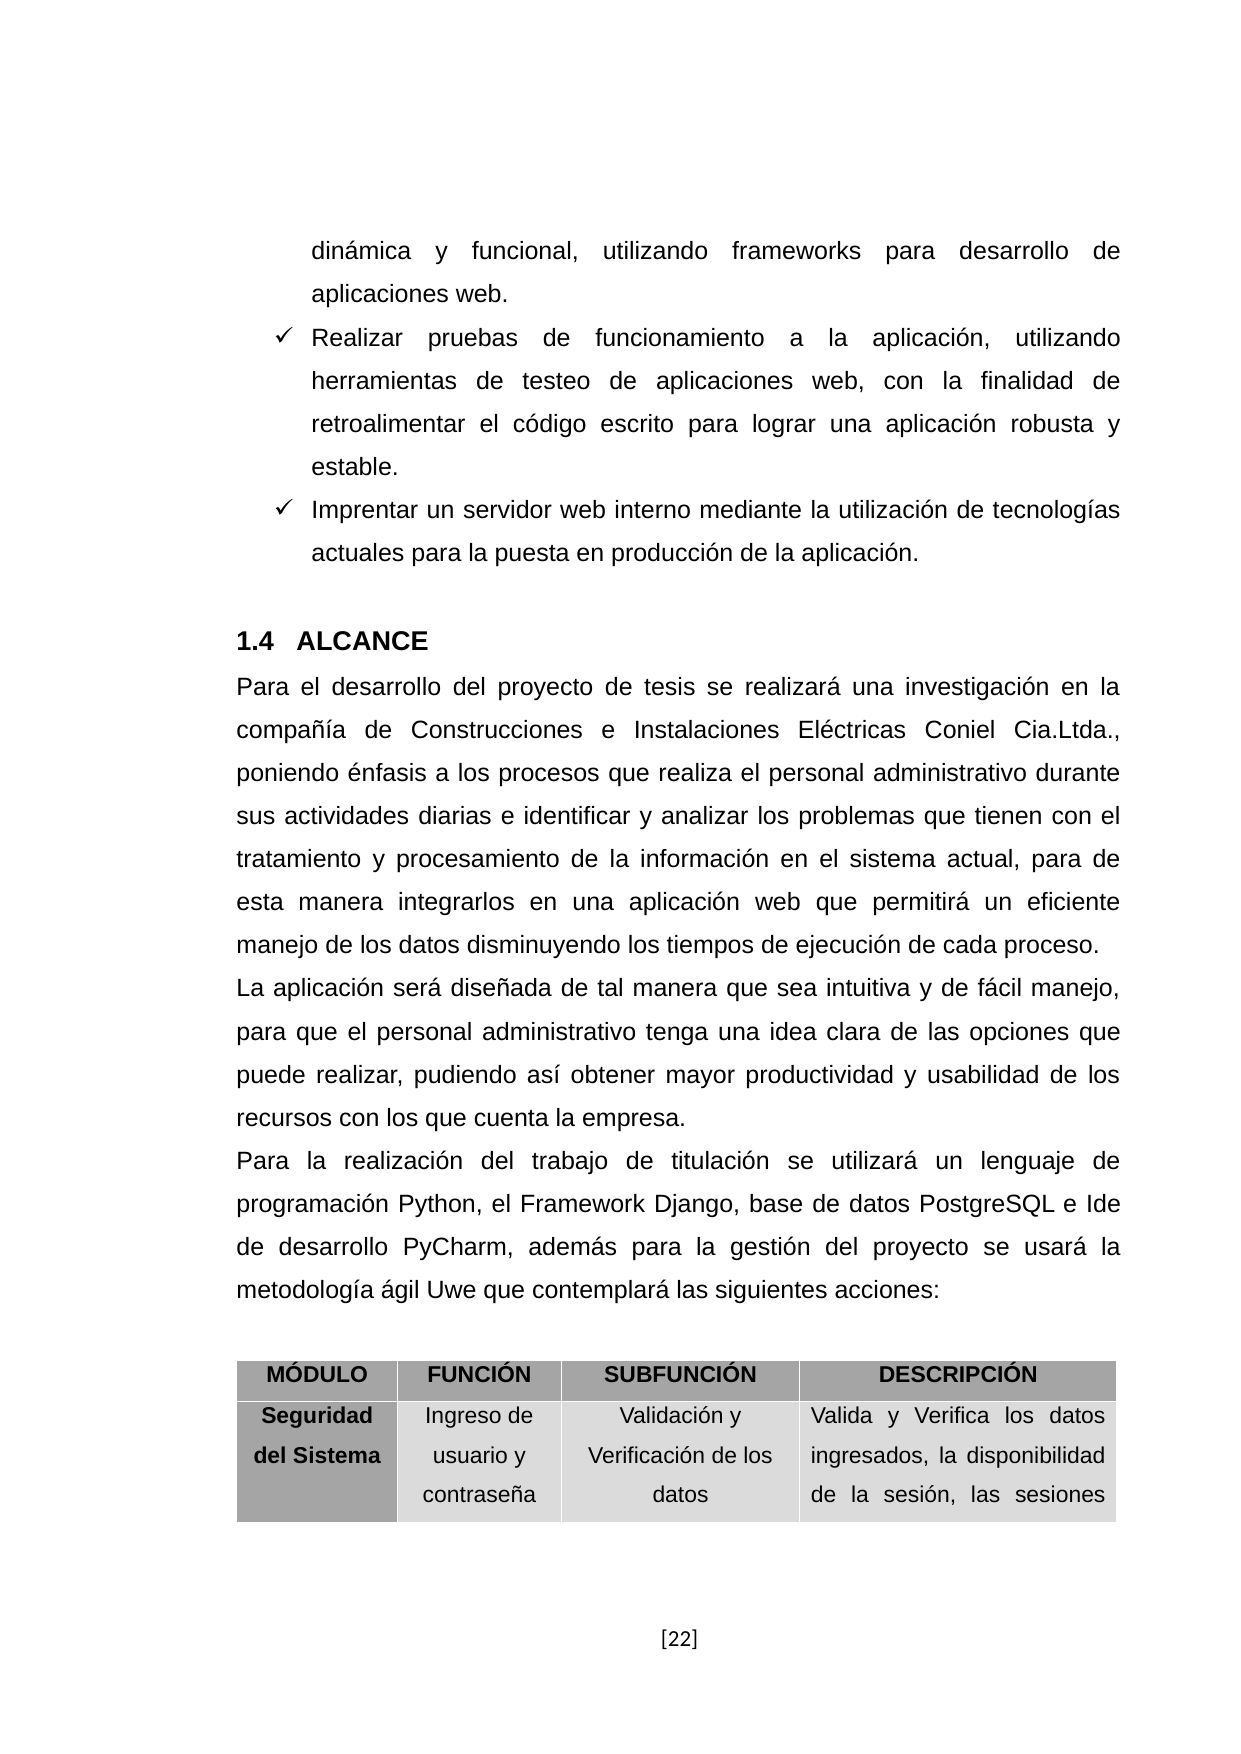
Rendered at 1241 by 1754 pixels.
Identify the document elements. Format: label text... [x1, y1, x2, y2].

text La aplicación será diseñada de tal manera que sea intuitiva y de fácil manejo, para que el personal administrativo tenga una idea clara de las opciones que puede realizar, pudiendo así obtener mayor productividad y usabilidad de los recursos con los que cuenta la empresa. [236, 973, 1122, 1131]
table_header SUBFUNCIÓN [562, 1361, 799, 1401]
table_header FUNCIÓN [398, 1361, 561, 1401]
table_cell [237, 1402, 397, 1522]
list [274, 236, 1122, 308]
text Para el desarrollo del proyecto de tesis se realizará una investigación en la compañía de Construcciones e Instalaciones Eléctricas Coniel Cia.Ltda., poniendo énfasis a los procesos que realiza el personal administrativo durante sus actividades diarias e identificar y analizar los problemas que tienen con el tratamiento y procesamiento de la información en el sistema actual, para de esta manera integrarlos en una aplicación web que permitirá un eficiente manejo de los datos disminuyendo los tiempos de ejecución de cada proceso. [236, 671, 1122, 959]
table_cell Validación y Verificación de los datos [562, 1402, 799, 1522]
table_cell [800, 1402, 1116, 1522]
subtitle ALCANCE [236, 624, 1122, 656]
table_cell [398, 1402, 561, 1522]
text Para la realización del trabajo de titulación se utilizará un lenguaje de programación Python, el Framework Django, base de datos PostgreSQL e Ide de desarrollo PyCharm, además para la gestión del proyecto se usará la metodología ágil Uwe que contemplará las siguientes acciones: [236, 1146, 1122, 1304]
list Realizar pruebas de funcionamiento a la aplicación, utilizando herramientas de testeo de aplicaciones web, con la finalidad de retroalimentar el código escrito para lograr una aplicación robusta y estable. [274, 322, 1122, 481]
table_header MÓDULO [237, 1361, 397, 1401]
table_header DESCRIPCIÓN [800, 1361, 1116, 1401]
list Imprentar un servidor web interno mediante la utilización de tecnologías actuales para la puesta en producción de la aplicación. [274, 495, 1122, 567]
